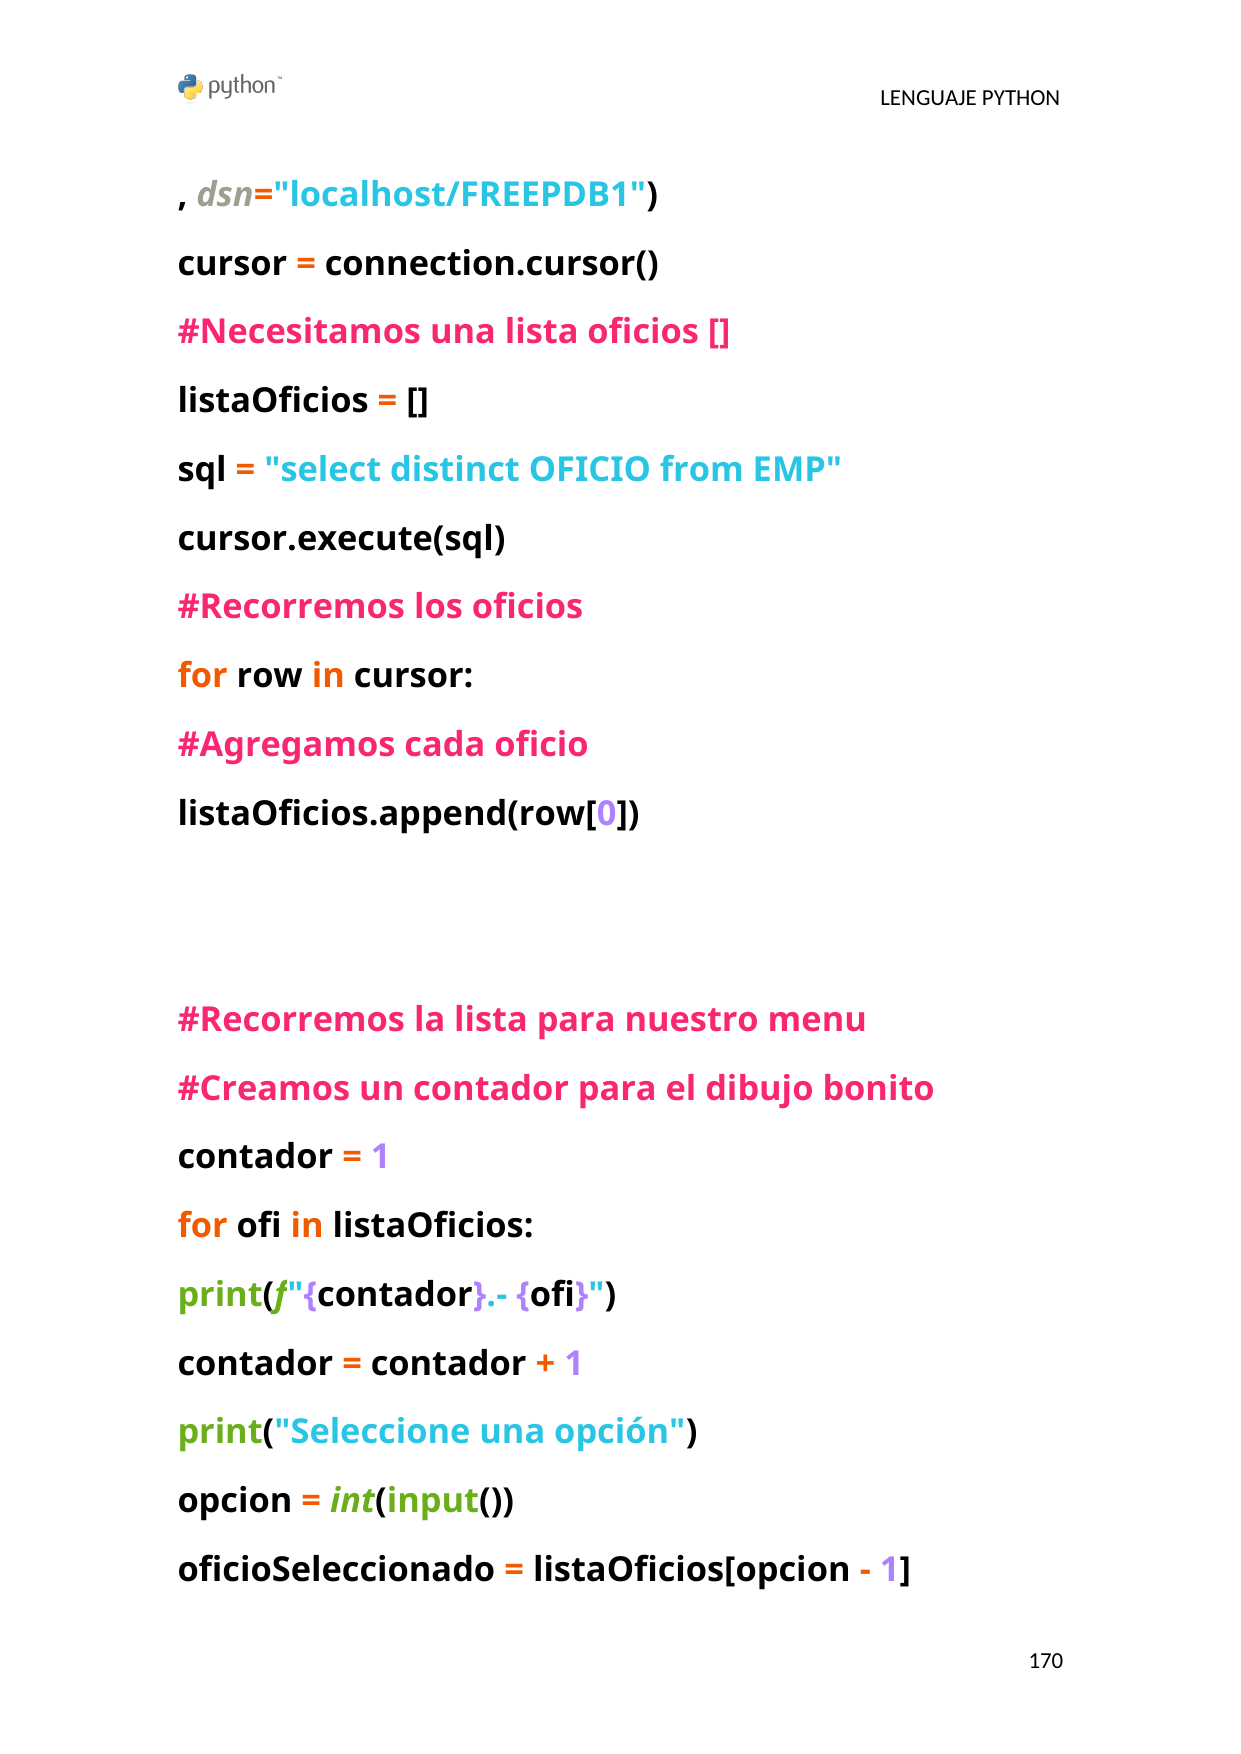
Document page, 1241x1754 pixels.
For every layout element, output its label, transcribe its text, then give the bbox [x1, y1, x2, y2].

text listaOficios = [] [177, 354, 1063, 423]
text cursor = connection.cursor() [177, 216, 1063, 285]
text sql = "select distinct OFICIO from EMP" [177, 423, 1063, 491]
text contador = contador + 1 [177, 1316, 1063, 1385]
text for row in cursor: [177, 629, 1063, 698]
text #Agregamos cada oficio [177, 698, 1063, 766]
text print(f"{contador}.- {ofi}") [177, 1248, 1063, 1316]
text cursor.execute(sql) [177, 491, 1063, 560]
text print("Seleccione una opción") [177, 1385, 1063, 1454]
text listaOficios.append(row[0]) [177, 766, 1063, 835]
text #Necesitamos una lista oficios [] [177, 285, 1063, 354]
text , dsn="localhost/FREEPDB1") [177, 148, 1063, 216]
text for ofi in listaOficios: [177, 1179, 1063, 1248]
text contador = 1 [177, 1110, 1063, 1179]
text opcion = int(input()) [177, 1454, 1063, 1523]
text oficioSeleccionado = listaOficios[opcion - 1] [177, 1523, 1063, 1591]
text #Recorremos la lista para nuestro menu [177, 973, 1063, 1041]
picture [177, 73, 283, 105]
text #Recorremos los oficios [177, 560, 1063, 629]
text #Creamos un contador para el dibujo bonito [177, 1041, 1063, 1110]
